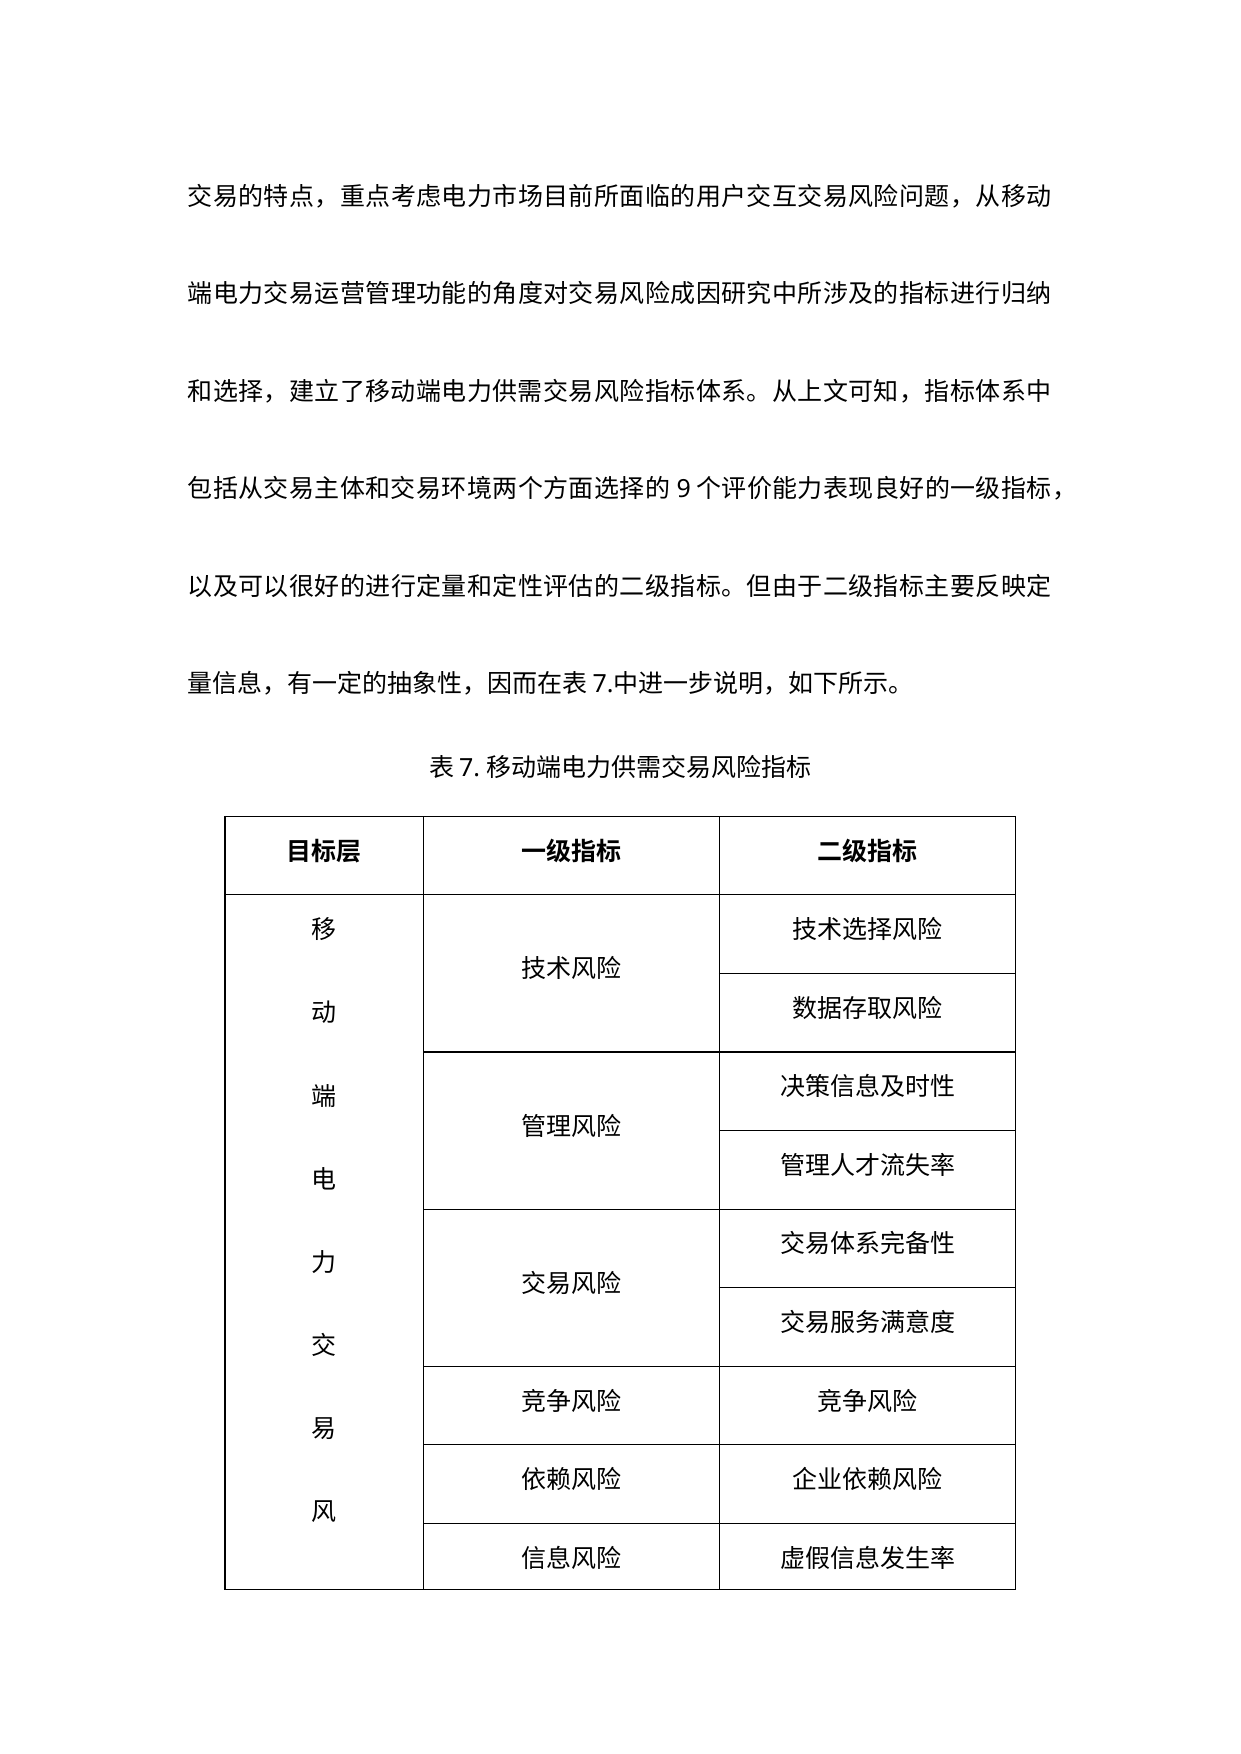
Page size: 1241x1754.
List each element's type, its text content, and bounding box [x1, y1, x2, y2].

table_cell 数据存取风险 [720, 974, 1015, 1051]
table_cell 交易体系完备性 [720, 1210, 1015, 1287]
table_header 二级指标 [720, 817, 1015, 894]
table_cell 技术风险 [424, 895, 719, 1051]
table_cell 决策信息及时性 [720, 1053, 1015, 1130]
table_cell 信息风险 [424, 1524, 719, 1589]
table_cell 移 动 端 电 力 交 易 风 险 指 标 体 系 [226, 895, 423, 1589]
table_cell 企业依赖风险 [720, 1445, 1015, 1523]
table_cell 依赖风险 [424, 1445, 719, 1523]
table_cell 技术选择风险 [720, 895, 1015, 973]
table_cell 竞争风险 [720, 1367, 1015, 1444]
table_header 一级指标 [424, 817, 719, 894]
table_header 目标层 [226, 817, 423, 894]
table_cell 管理人才流失率 [720, 1131, 1015, 1208]
table_cell 交易服务满意度 [720, 1288, 1015, 1366]
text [187, 162, 1053, 714]
text 表7. 移动端电力供需交易风险指标 [187, 733, 1053, 798]
table_cell 虚假信息发生率 [720, 1524, 1015, 1589]
table_cell 竞争风险 [424, 1367, 719, 1444]
table_cell 交易风险 [424, 1210, 719, 1366]
table_cell 管理风险 [424, 1053, 719, 1208]
